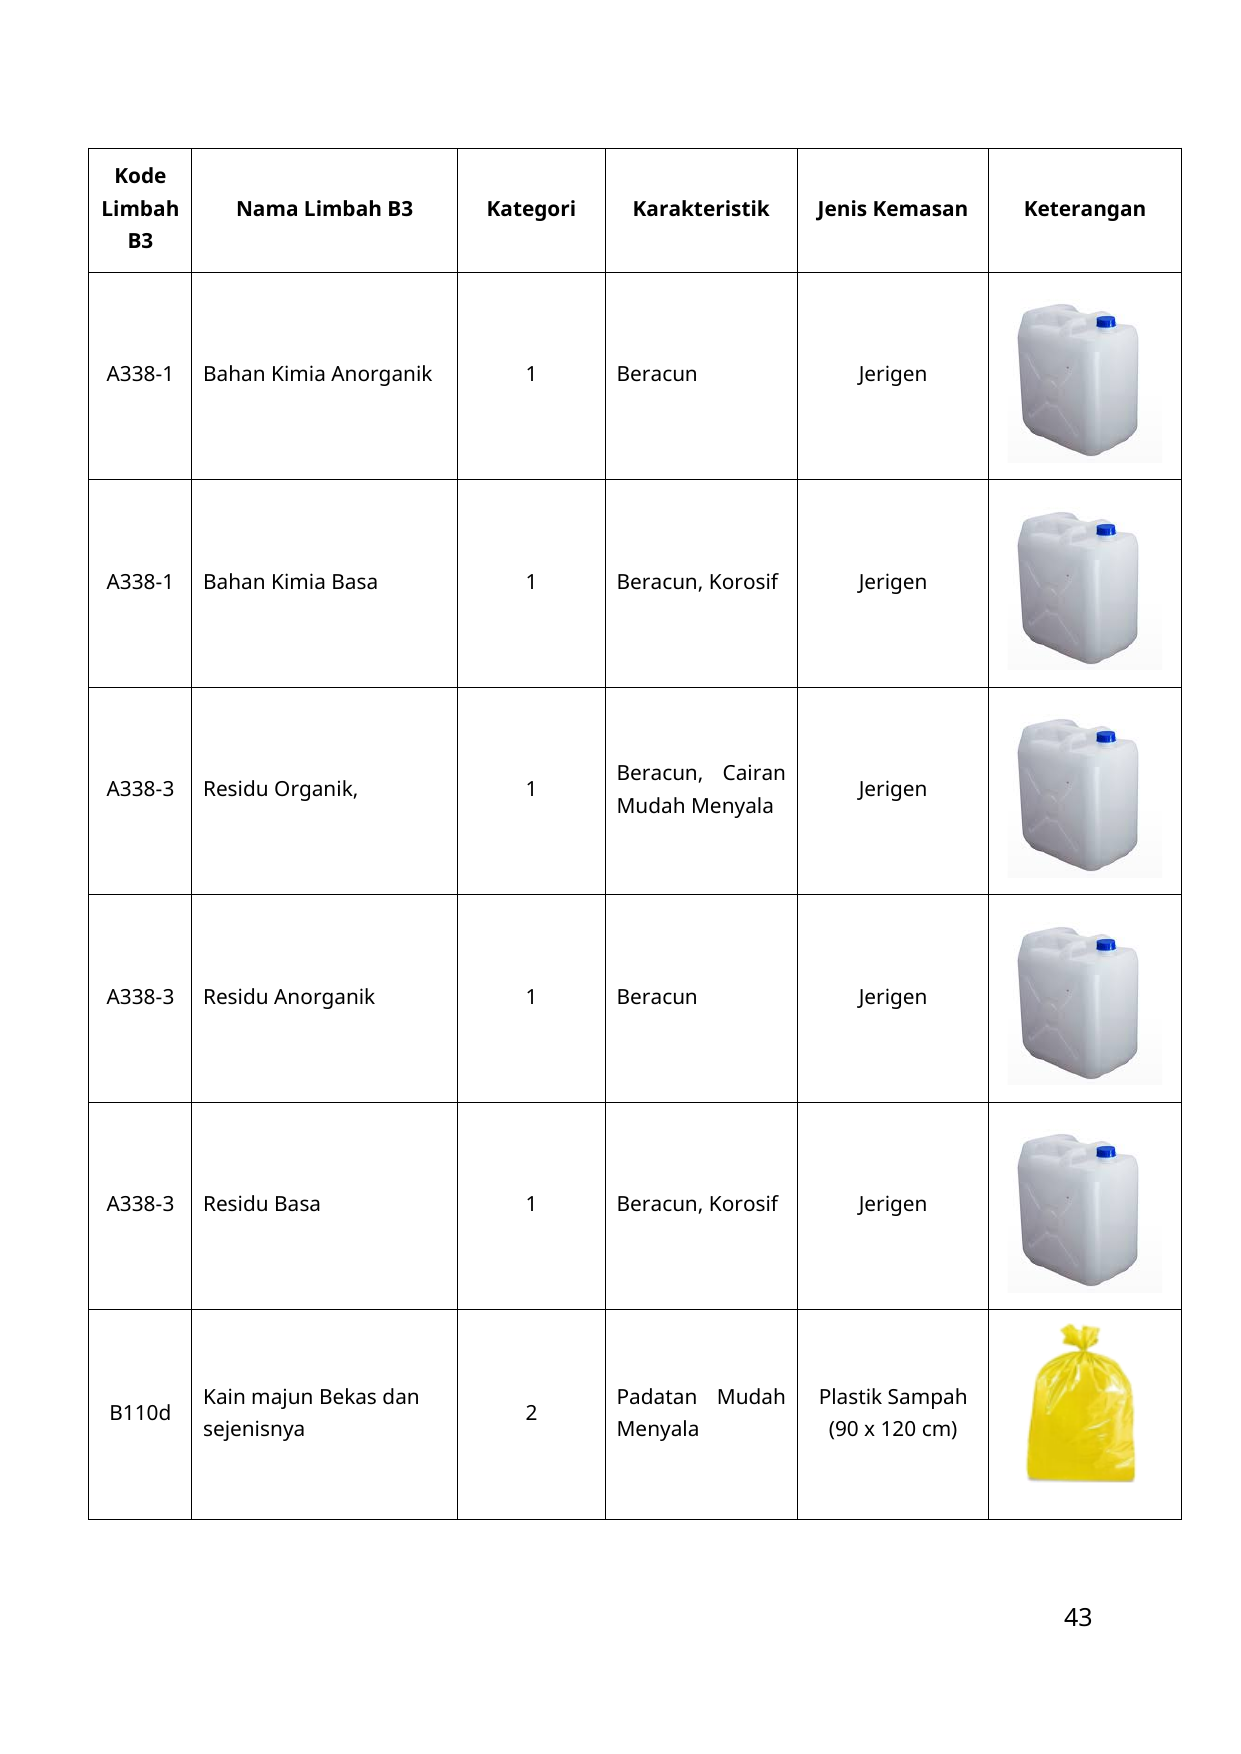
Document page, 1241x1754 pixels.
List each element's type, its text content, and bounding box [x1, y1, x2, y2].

table_cell Jerigen [798, 688, 988, 894]
table_cell [989, 273, 1181, 479]
picture [1007, 1115, 1163, 1293]
table_cell Residu Anorganik [192, 895, 457, 1102]
table_cell 2 [458, 1310, 605, 1519]
table_header Karakteristik [606, 149, 797, 272]
table_cell A338-3 [89, 1103, 191, 1309]
table_cell Bahan Kimia Basa [192, 480, 457, 687]
table_cell Plastik Sampah (90 x 120 cm) [798, 1310, 988, 1519]
table_cell Jerigen [798, 480, 988, 687]
picture [1010, 1322, 1160, 1503]
table_cell Beracun [606, 895, 797, 1102]
table_cell Residu Organik, [192, 688, 457, 894]
table_cell 1 [458, 273, 605, 479]
picture [1007, 700, 1163, 878]
table_cell Beracun, Korosif [606, 1103, 797, 1309]
table_cell Kain majun Bekas dan sejenisnya [192, 1310, 457, 1519]
table_cell A338-1 [89, 480, 191, 687]
table_cell Beracun, Korosif [606, 480, 797, 687]
table_header Nama Limbah B3 [192, 149, 457, 272]
picture [1007, 492, 1163, 670]
table_cell 1 [458, 1103, 605, 1309]
table_cell Bahan Kimia Anorganik [192, 273, 457, 479]
table_cell Beracun, Cairan Mudah Menyala [606, 688, 797, 894]
table_header Kode Limbah B3 [89, 149, 191, 272]
table_cell [989, 895, 1181, 1102]
table_cell [989, 1310, 1181, 1519]
table_cell A338-3 [89, 688, 191, 894]
table_header Jenis Kemasan [798, 149, 988, 272]
table_cell B110d [89, 1310, 191, 1519]
table_cell Jerigen [798, 273, 988, 479]
table_cell Beracun [606, 273, 797, 479]
table_cell [989, 688, 1181, 894]
table_cell 1 [458, 480, 605, 687]
table_cell Jerigen [798, 895, 988, 1102]
table_cell A338-1 [89, 273, 191, 479]
table_cell [989, 1103, 1181, 1309]
table_cell [989, 480, 1181, 687]
table_header Keterangan [989, 149, 1181, 272]
table_cell 1 [458, 688, 605, 894]
table_header Kategori [458, 149, 605, 272]
table_cell Padatan Mudah Menyala [606, 1310, 797, 1519]
table_cell Jerigen [798, 1103, 988, 1309]
picture [1007, 907, 1163, 1085]
table_cell 1 [458, 895, 605, 1102]
picture [1007, 285, 1163, 463]
table_cell A338-3 [89, 895, 191, 1102]
table_cell Residu Basa [192, 1103, 457, 1309]
